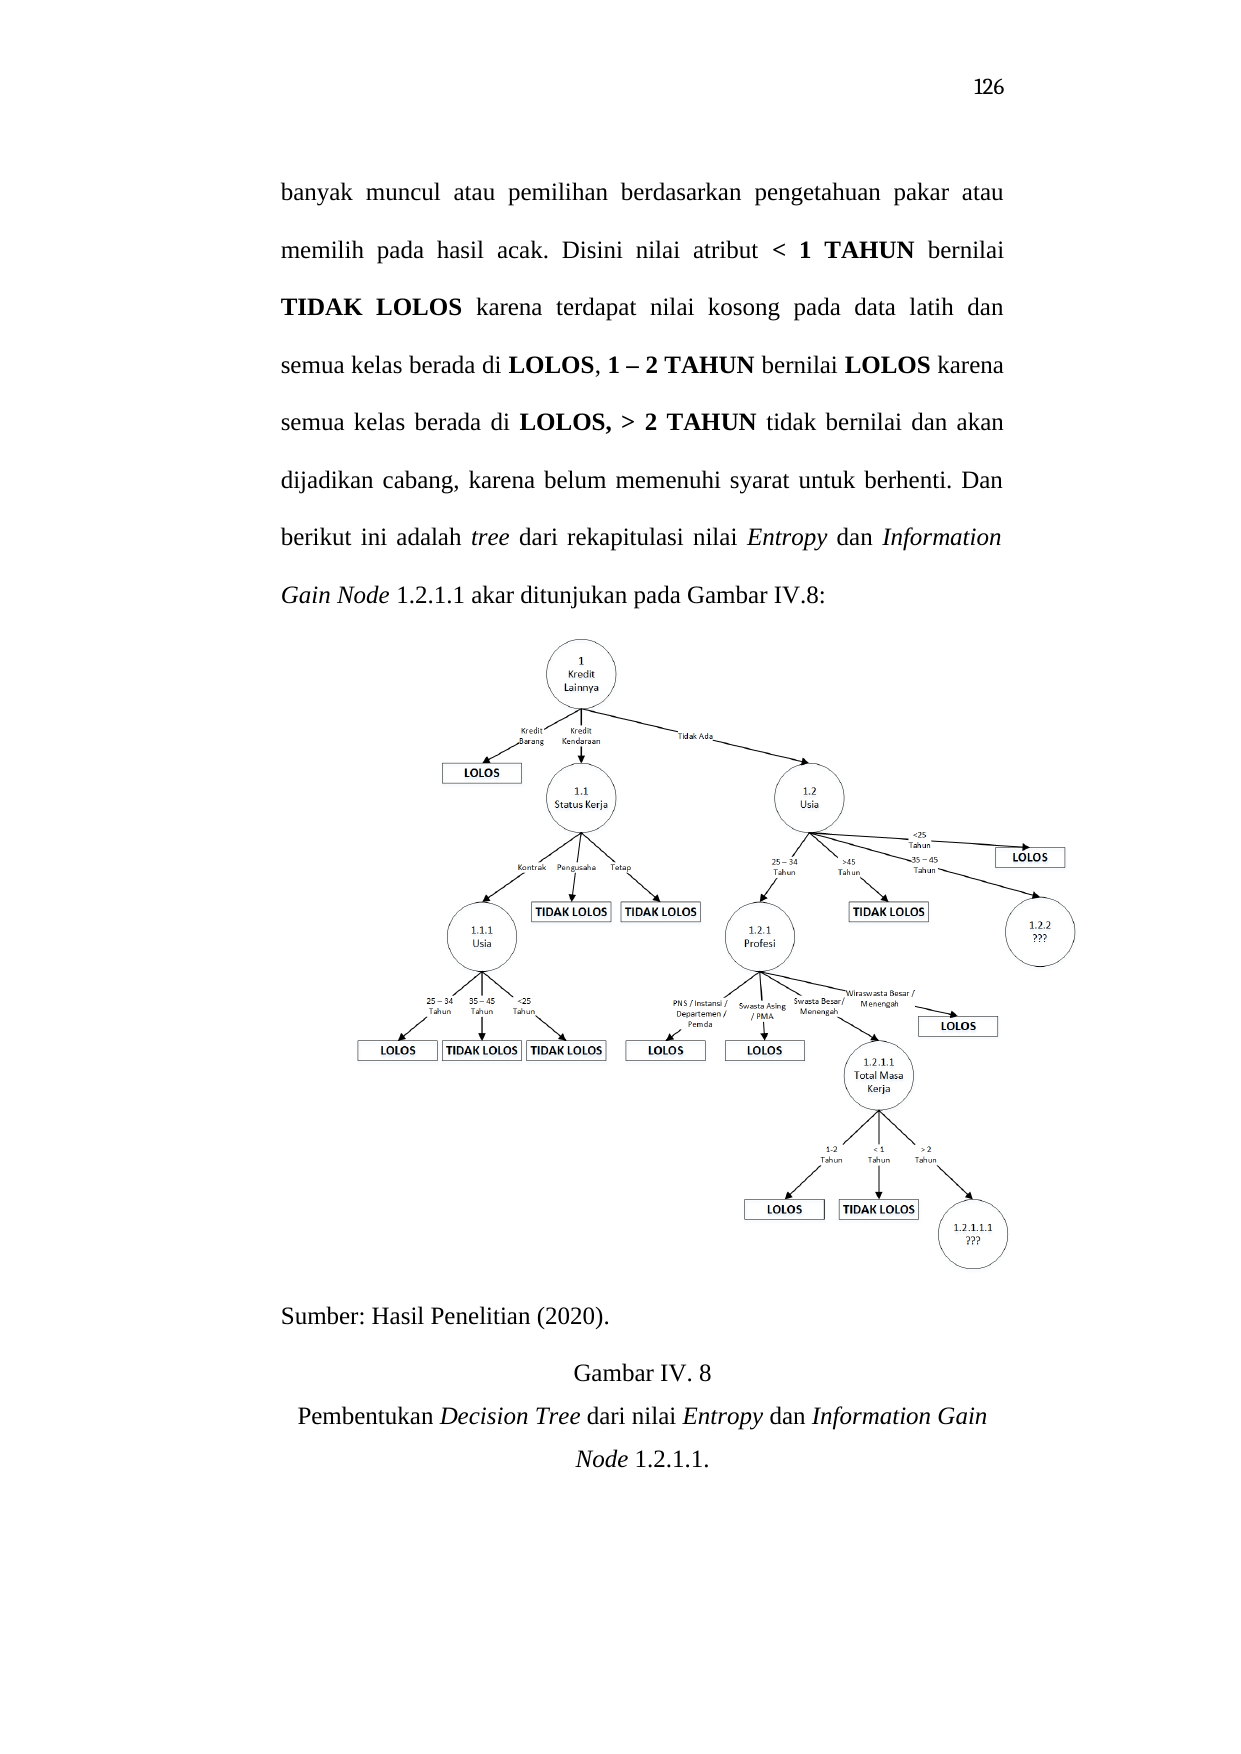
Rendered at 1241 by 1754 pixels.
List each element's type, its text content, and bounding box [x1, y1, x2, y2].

text Sumber: Hasil Penelitian (2020). [281, 1301, 1004, 1329]
text Gambar IV. 8 Pembentukan Decision Tree dari nilai Entropy dan Information Gain Node 1.2.1.1. [281, 1358, 1004, 1473]
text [281, 177, 1004, 608]
picture [354, 637, 1079, 1275]
